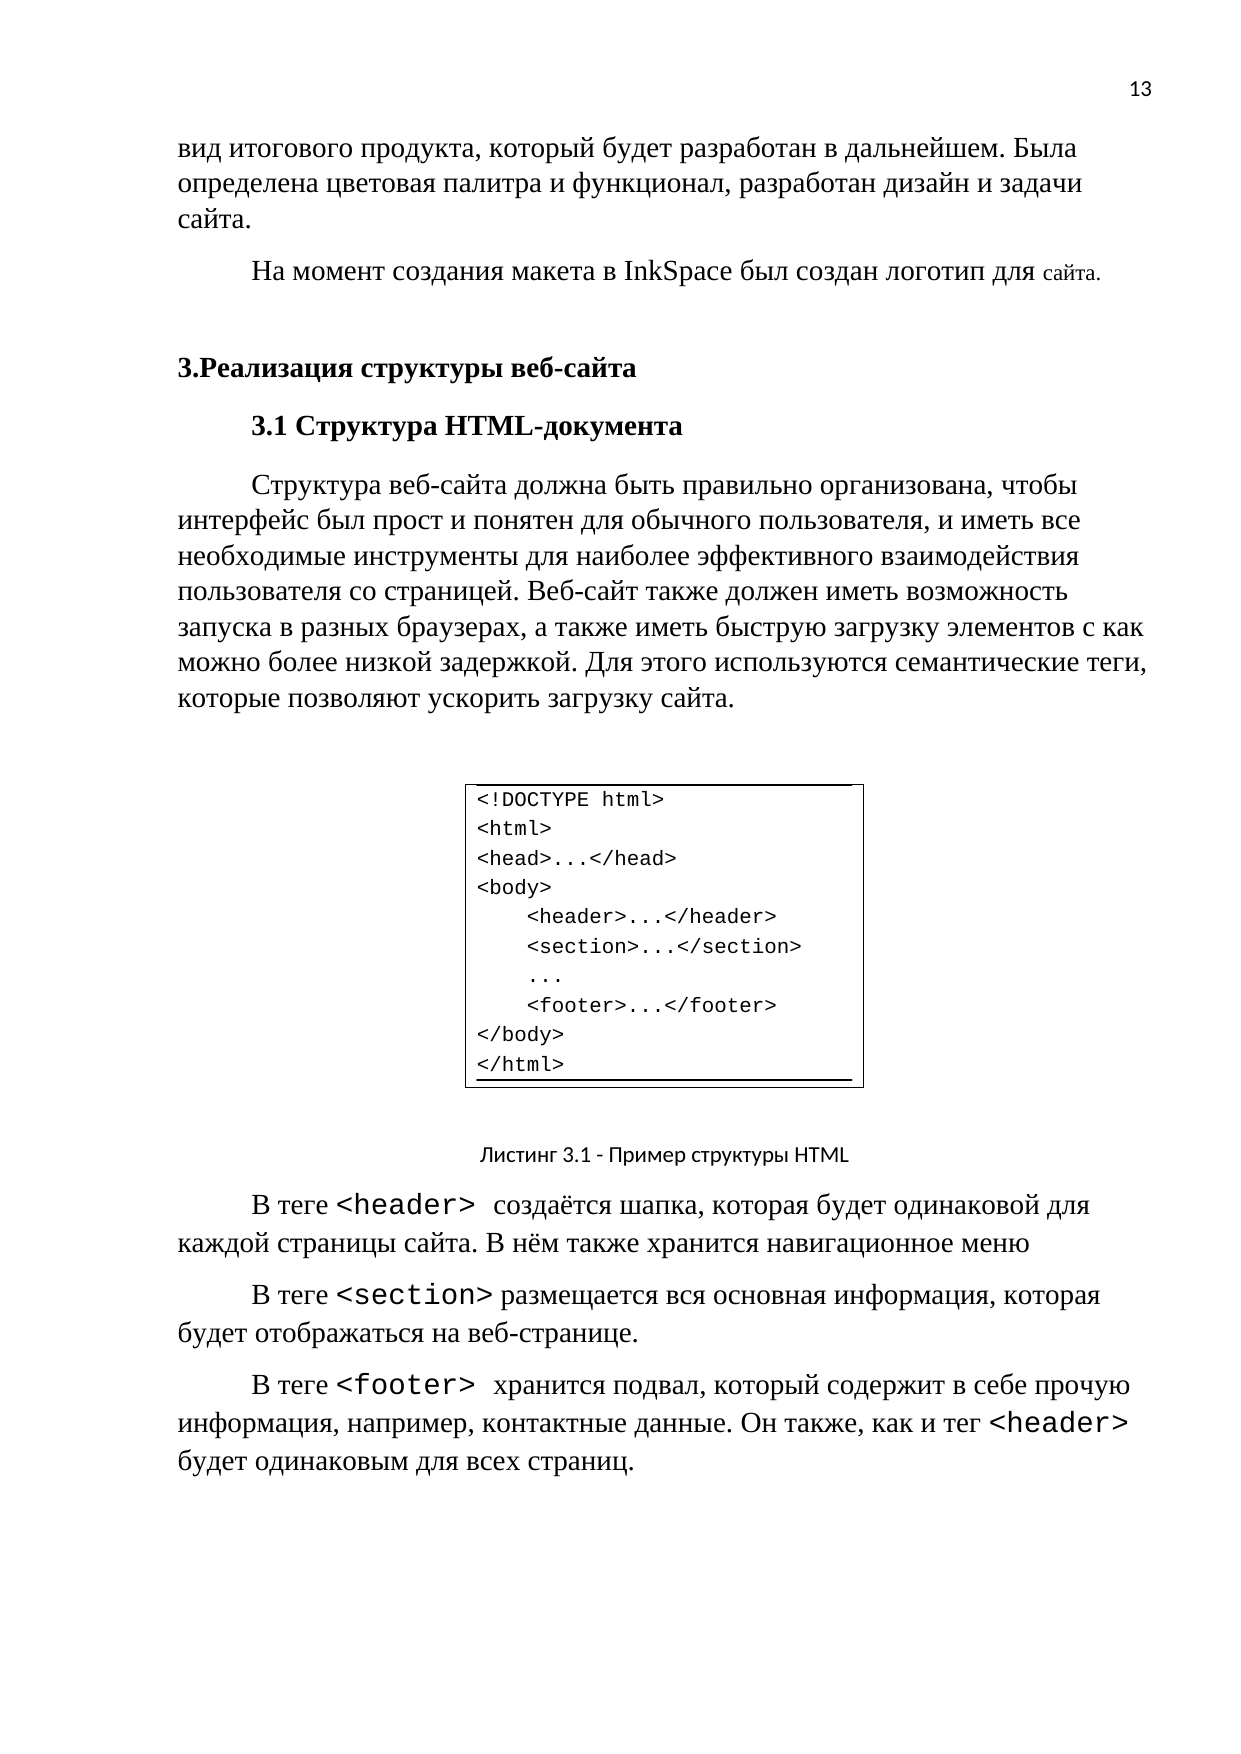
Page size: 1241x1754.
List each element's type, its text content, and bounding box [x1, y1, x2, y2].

text В теге <section> размещается вся основная информация, которая будет отображаться на веб-странице. [177, 1277, 1152, 1348]
table_header <!DOCTYPE html> <html> <head>...</head> <body> <header>...</header> <section>...</section> ... <footer>...</footer> </body> </html> [466, 785, 863, 1087]
subtitle 3.Реализация структуры веб-сайта [177, 350, 1152, 383]
text 3.1 Структура HTML-документа [177, 408, 1152, 442]
text В теге <footer> хранится подвал, который содержит в себе прочую информация, например, контактные данные. Он также, как и тег <header> будет одинаковым для всех страниц. [177, 1367, 1152, 1477]
text Структура веб-сайта должна быть правильно организована, чтобы интерфейс был прост и понятен для обычного пользователя, и иметь все необходимые инструменты для наиболее эффективного взаимодействия пользователя со страницей. Веб-сайт также должен иметь возможность запуска в разных браузерах, а также иметь быструю загрузку элементов с как можно более низкой задержкой. Для этого используются семантические теги, которые позволяют ускорить загрузку сайта. [177, 467, 1152, 713]
text На момент создания макета в InkSpace был создан логотип для сайта. [177, 253, 1152, 287]
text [177, 130, 1152, 234]
text В теге <header> создаётся шапка, которая будет одинаковой для каждой страницы сайта. В нём также хранится навигационное меню [177, 1187, 1152, 1258]
text Листинг 3.1 - Пример структуры HTML [177, 1140, 1152, 1168]
